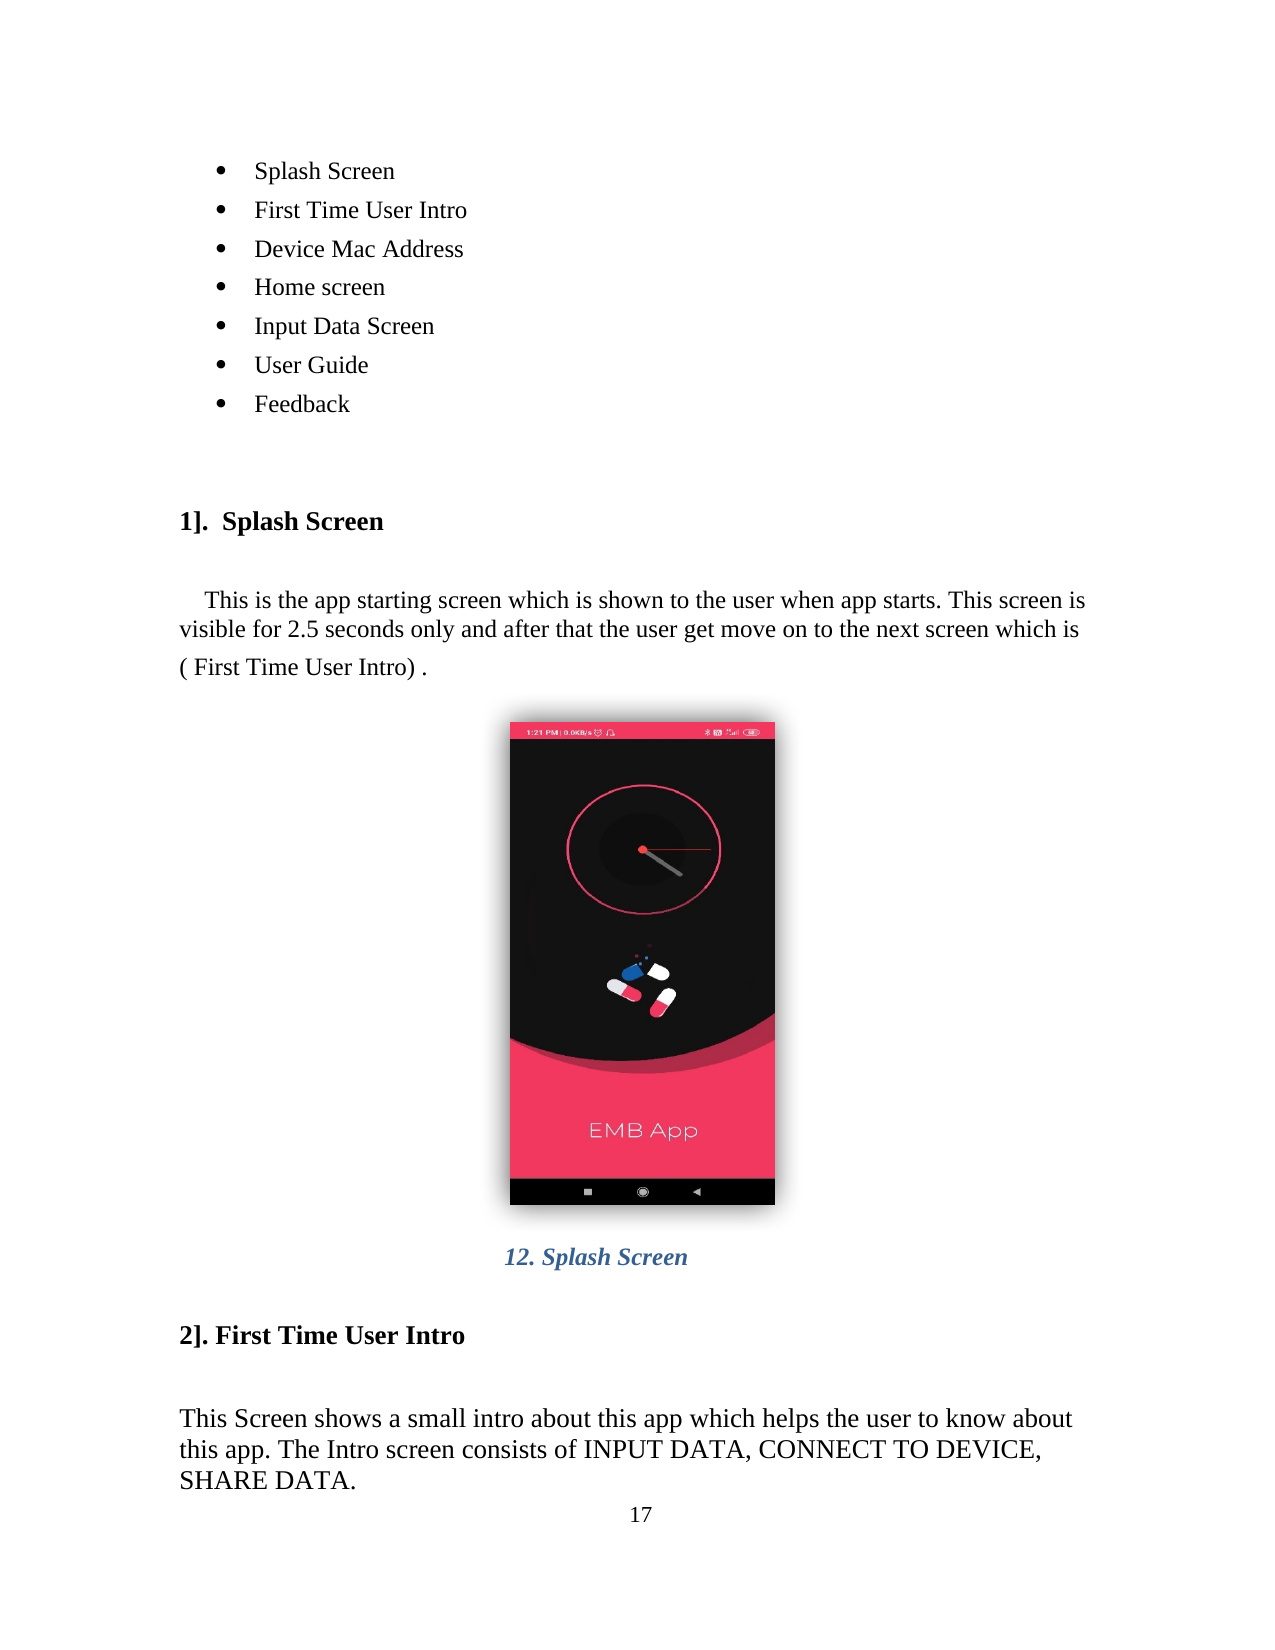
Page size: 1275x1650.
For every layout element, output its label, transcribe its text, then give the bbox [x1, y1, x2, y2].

subtitle Splash Screen [217, 156, 1102, 185]
subtitle 2]. First Time User Intro [179, 1319, 1102, 1351]
subtitle Input Data Screen [217, 311, 1102, 340]
subtitle Device Mac Address [217, 234, 1102, 262]
subtitle First Time User Intro [217, 195, 1102, 224]
picture [510, 722, 775, 1205]
subtitle 1]. Splash Screen [179, 505, 1102, 536]
subtitle This is the app starting screen which is shown to the user when app starts. This screen is visible for 2.5 seconds only and after that the user get move on to the next screen which is [179, 585, 1102, 642]
subtitle Home screen [217, 272, 1102, 301]
subtitle Feedback [217, 389, 1102, 417]
subtitle This Screen shows a small intro about this app which helps the user to know about this app. The Intro screen consists of INPUT DATA, CONNECT TO DEVICE, SHARE DATA. [179, 1402, 1102, 1495]
subtitle User Guide [217, 350, 1102, 379]
subtitle ( First Time User Intro) . [179, 652, 1102, 681]
subtitle 12. Splash Screen [179, 1242, 1102, 1271]
